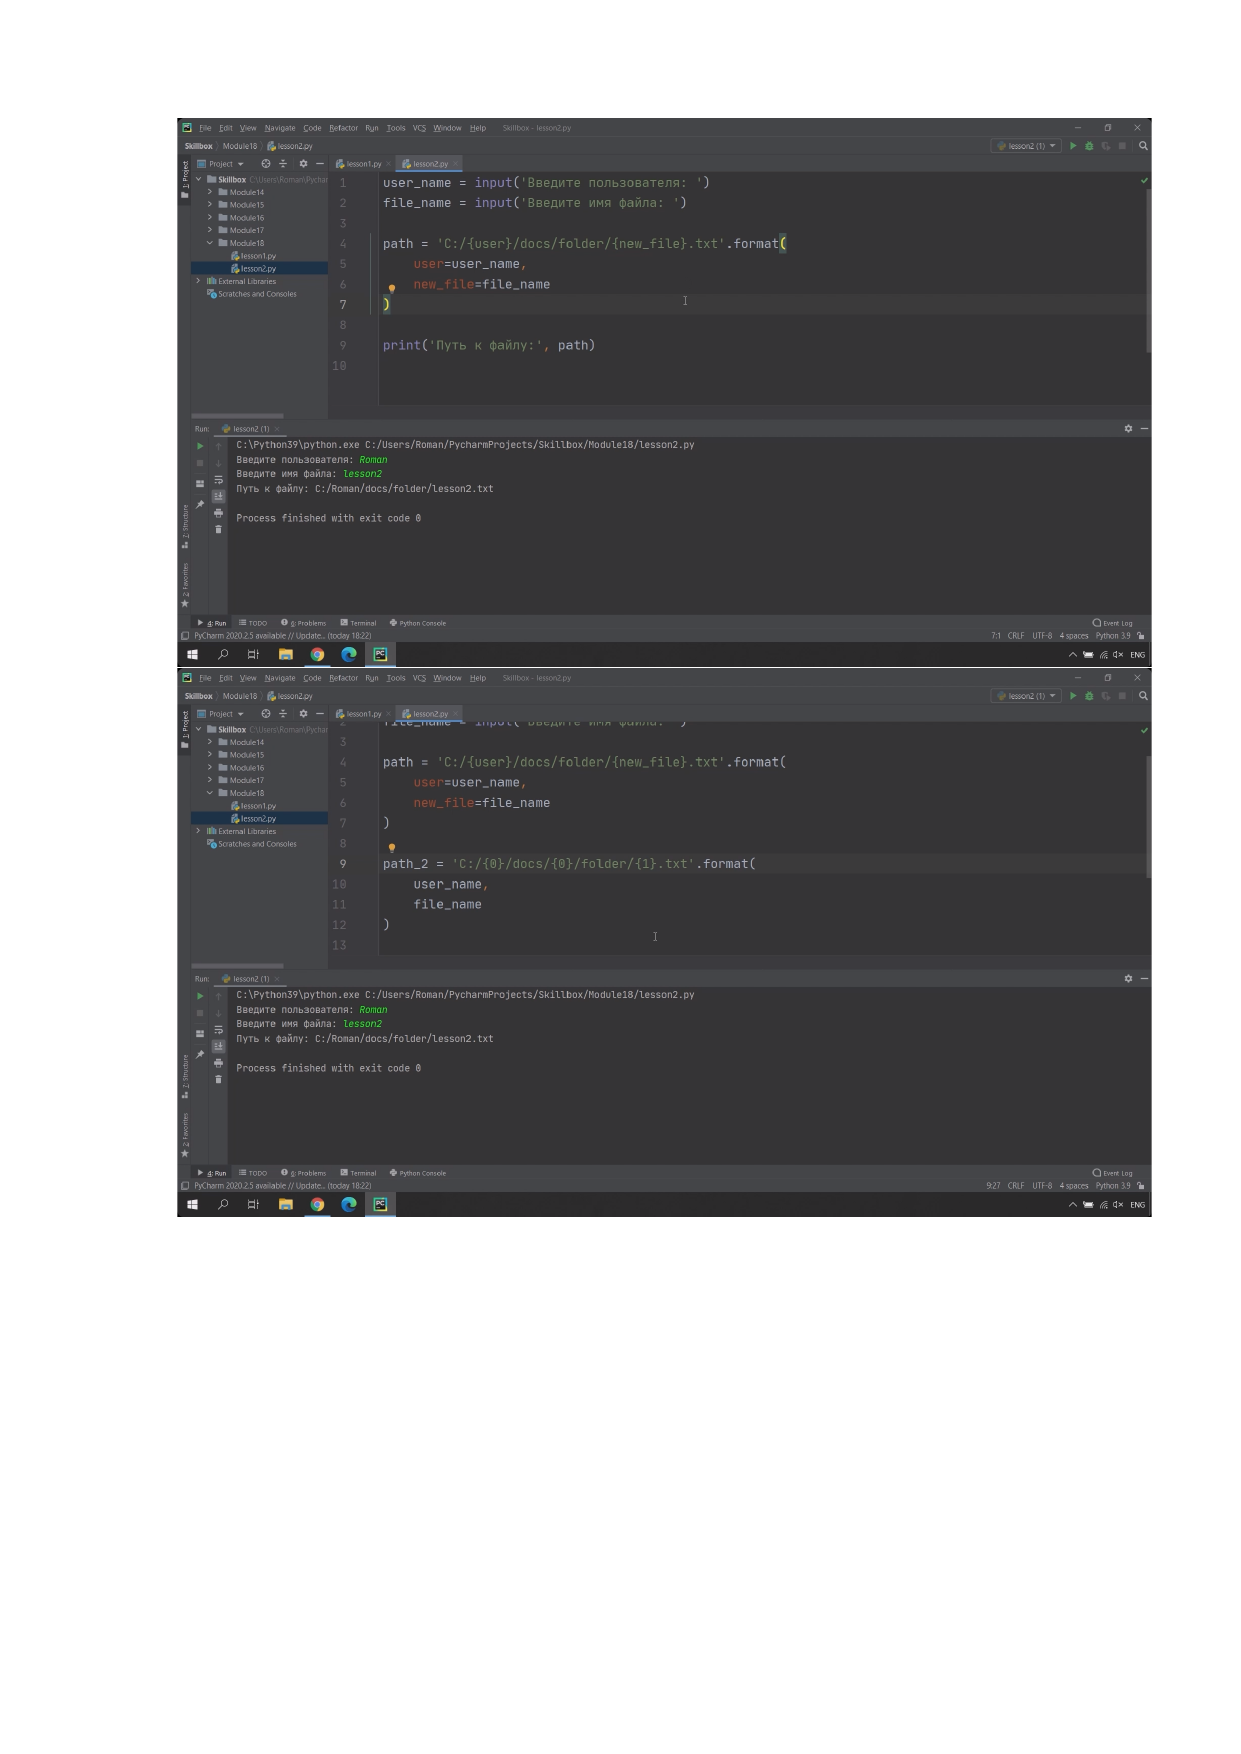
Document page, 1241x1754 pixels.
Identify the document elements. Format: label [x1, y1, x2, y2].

picture [177, 668, 1152, 1217]
picture [177, 118, 1152, 667]
